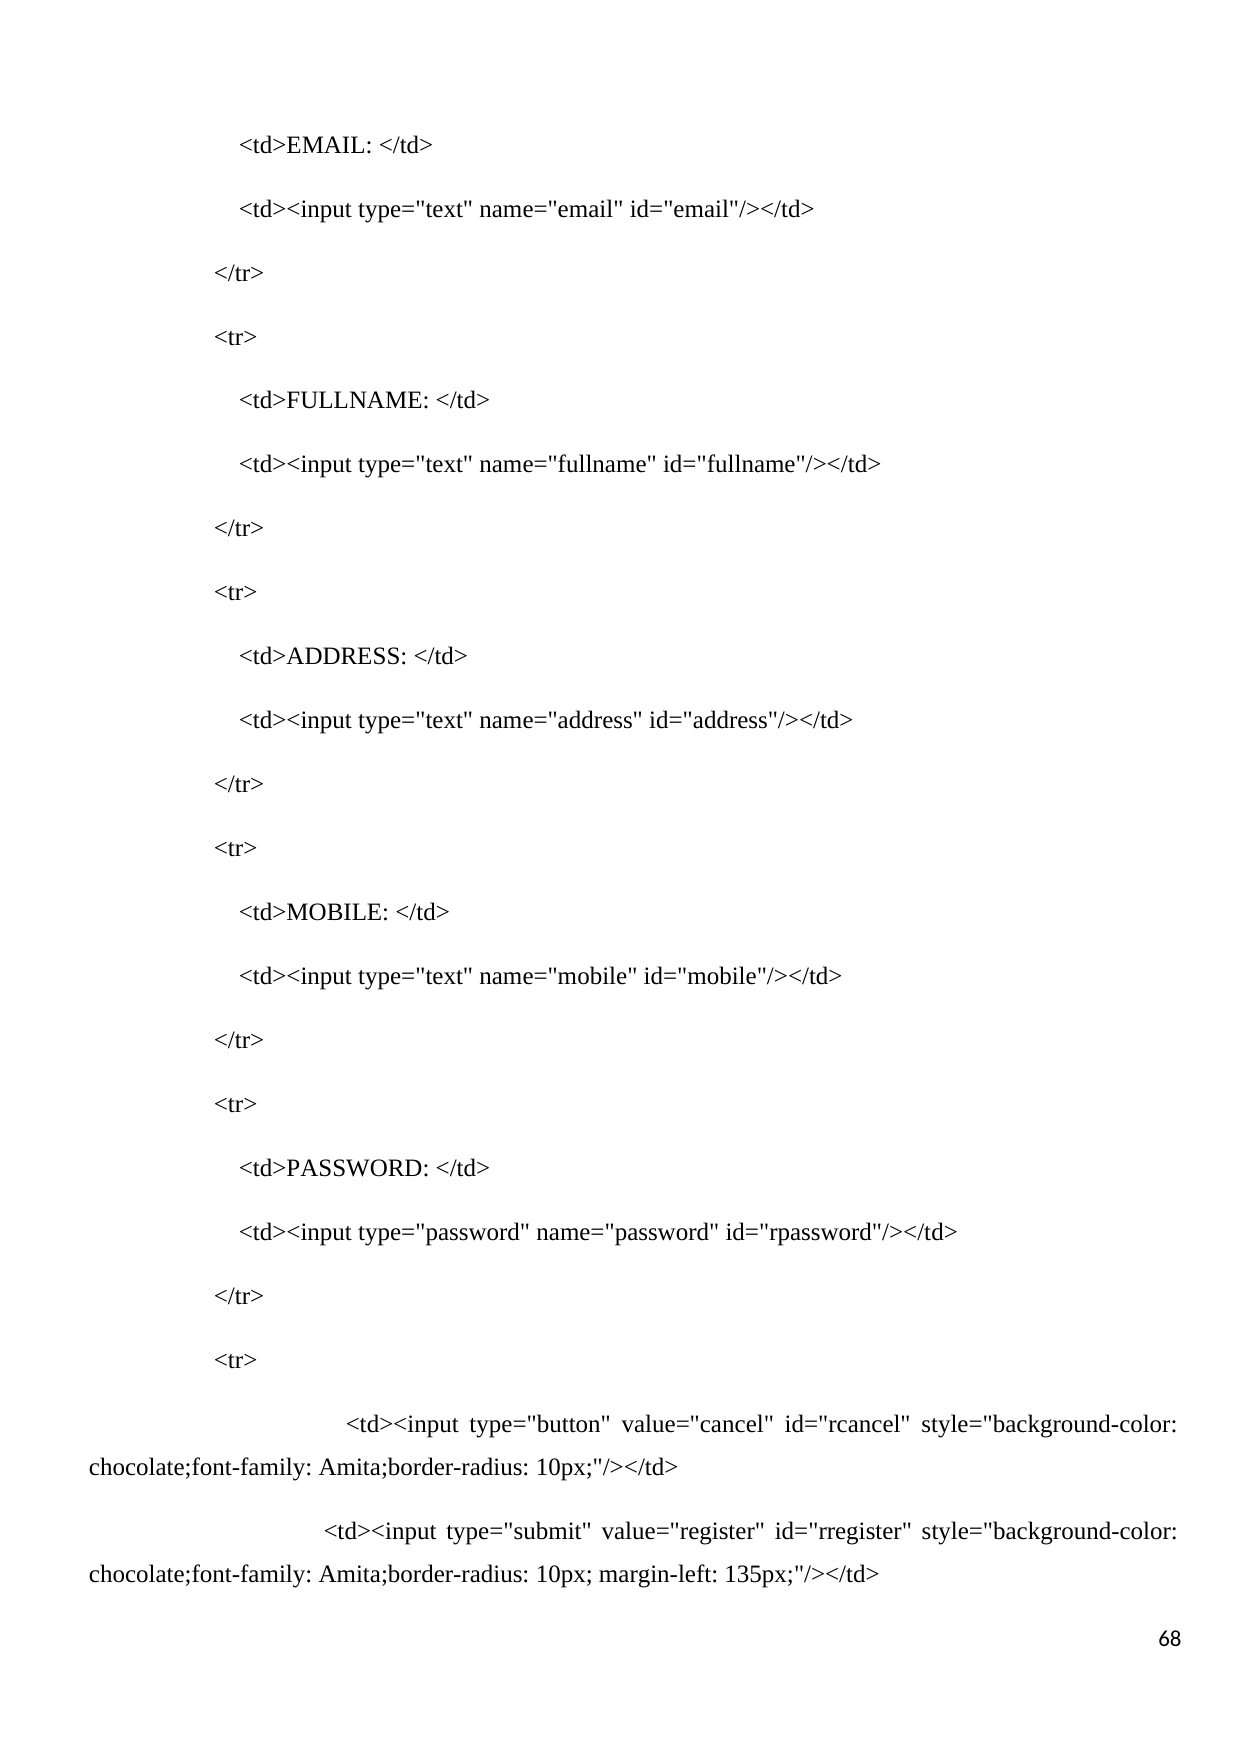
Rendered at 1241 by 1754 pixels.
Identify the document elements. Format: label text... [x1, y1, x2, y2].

text <td><input type="password" name="password" id="rpassword"/></td> [89, 1217, 1181, 1246]
text <td><input type="text" name="mobile" id="mobile"/></td> [89, 961, 1181, 990]
text </tr> [89, 513, 1181, 542]
text <td>ADDRESS: </td> [89, 641, 1181, 670]
text <td><input type="text" name="address" id="address"/></td> [89, 705, 1181, 734]
text <td><input type="text" name="email" id="email"/></td> [89, 194, 1181, 222]
text <td><input type="submit" value="register" id="rregister" style="background-color: chocolate;font-family: Amita;border-radius: 10px; margin-left: 135px;"/></td> [89, 1516, 1181, 1588]
text <tr> [89, 833, 1181, 862]
text <td>MOBILE: </td> [89, 897, 1181, 926]
text <tr> [89, 1345, 1181, 1374]
text <tr> [89, 1089, 1181, 1118]
text <td>FULLNAME: </td> [89, 386, 1181, 414]
text <tr> [89, 577, 1181, 606]
text <tr> [89, 322, 1181, 350]
text </tr> [89, 1281, 1181, 1310]
text </tr> [89, 769, 1181, 798]
text <td>PASSWORD: </td> [89, 1153, 1181, 1182]
text </tr> [89, 1025, 1181, 1054]
text <td>EMAIL: </td> [89, 130, 1181, 158]
text <td><input type="button" value="cancel" id="rcancel" style="background-color: chocolate;font-family: Amita;border-radius: 10px;"/></td> [89, 1409, 1181, 1481]
text <td><input type="text" name="fullname" id="fullname"/></td> [89, 449, 1181, 478]
text </tr> [89, 258, 1181, 286]
